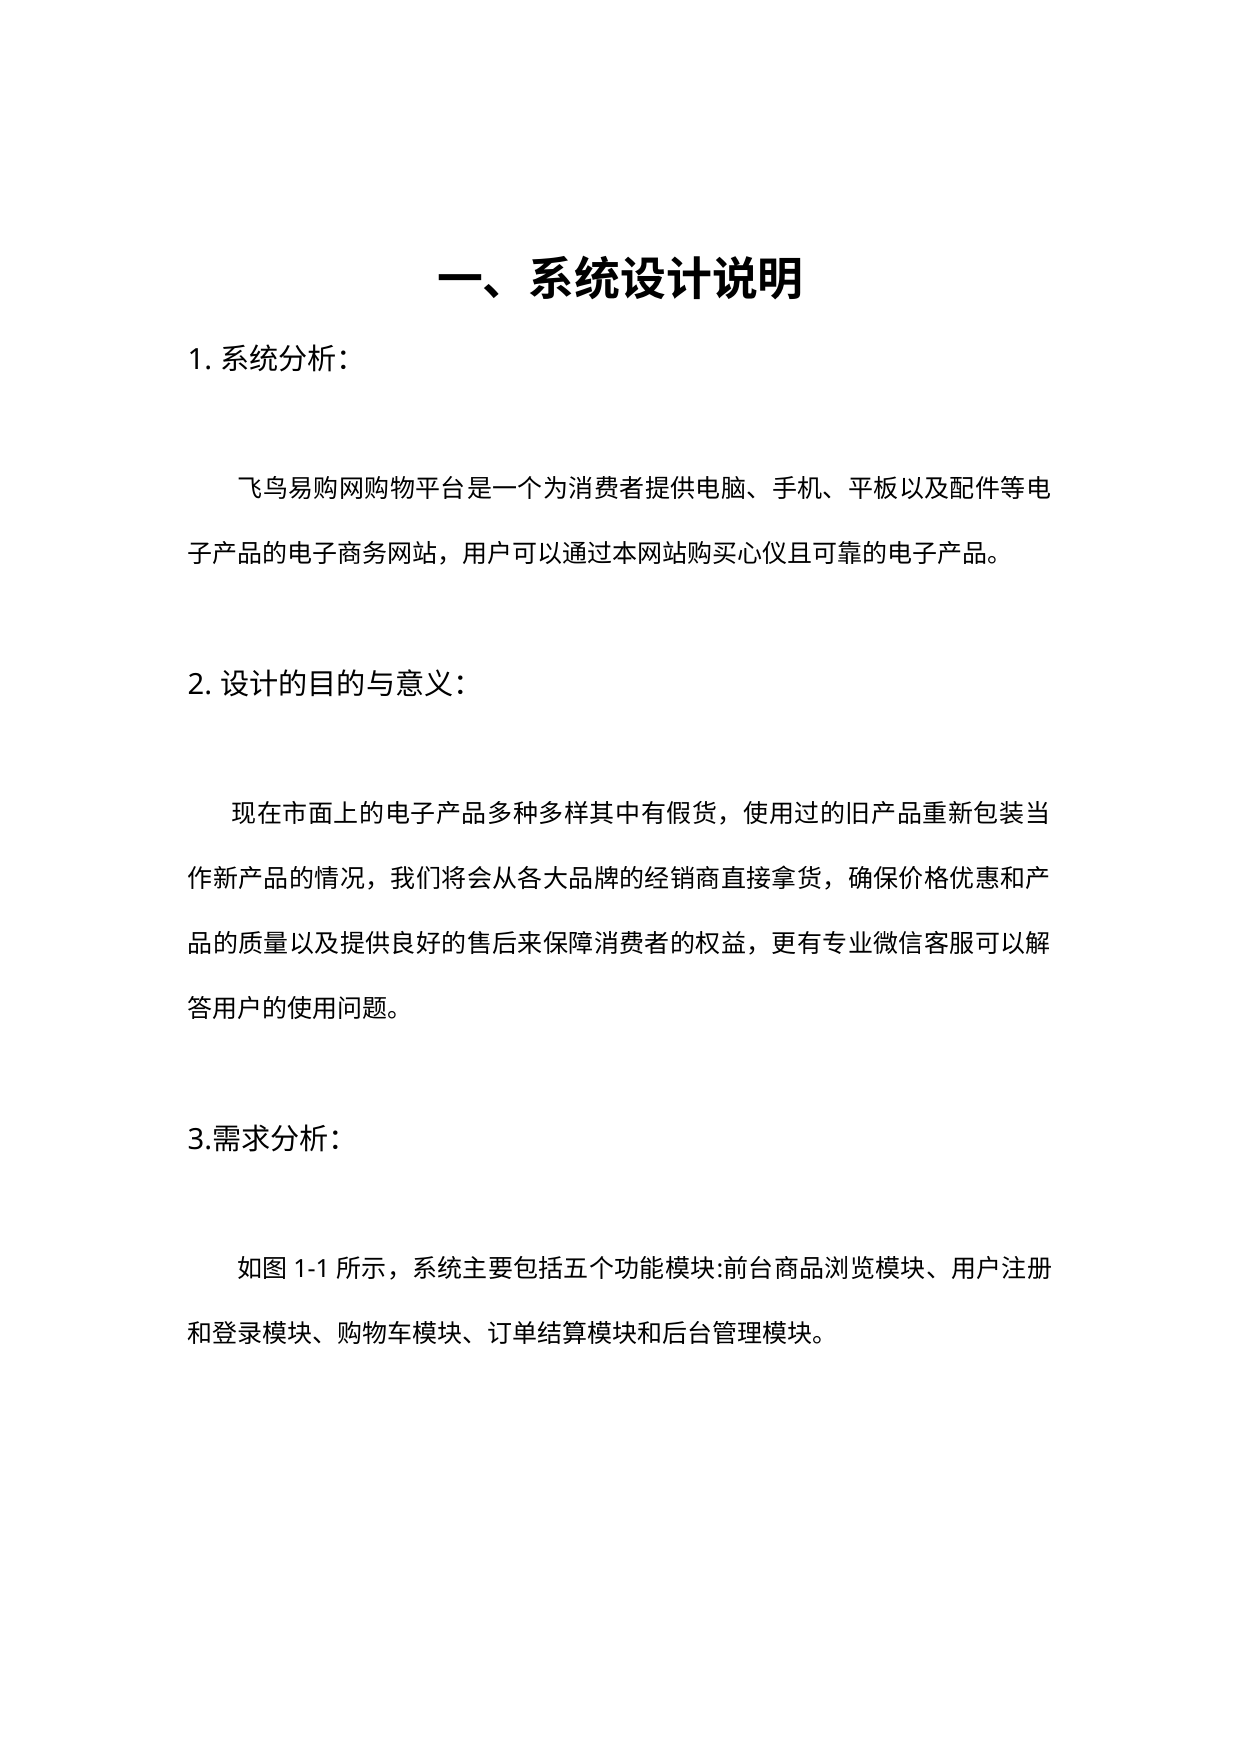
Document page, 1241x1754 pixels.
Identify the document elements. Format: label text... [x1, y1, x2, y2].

text 飞鸟易购网购物平台是一个为消费者提供电脑、手机、平板以及配件等电子产品的电子商务网站，用户可以通过本网站购买心仪且可靠的电子产品。 [187, 454, 1053, 584]
text 3.需求分析： [187, 1104, 1053, 1169]
text 一、系统设计说明 [187, 227, 1053, 324]
list 现在市面上的电子产品多种多样其中有假货，使用过的旧产品重新包装当作新产品的情况，我们将会从各大品牌的经销商直接拿货，确保价格优惠和产品的质量以及提供良好的售后来保障消费者的权益，更有专业微信客服可以解答用户的使用问题。 [187, 779, 1053, 1039]
list 设计的目的与意义： [187, 649, 1053, 714]
text 如图1-1 所示，系统主要包括五个功能模块:前台商品浏览模块、用户注册和登录模块、购物车模块、订单结算模块和后台管理模块。 [187, 1234, 1053, 1364]
list 系统分析： [187, 324, 1053, 389]
